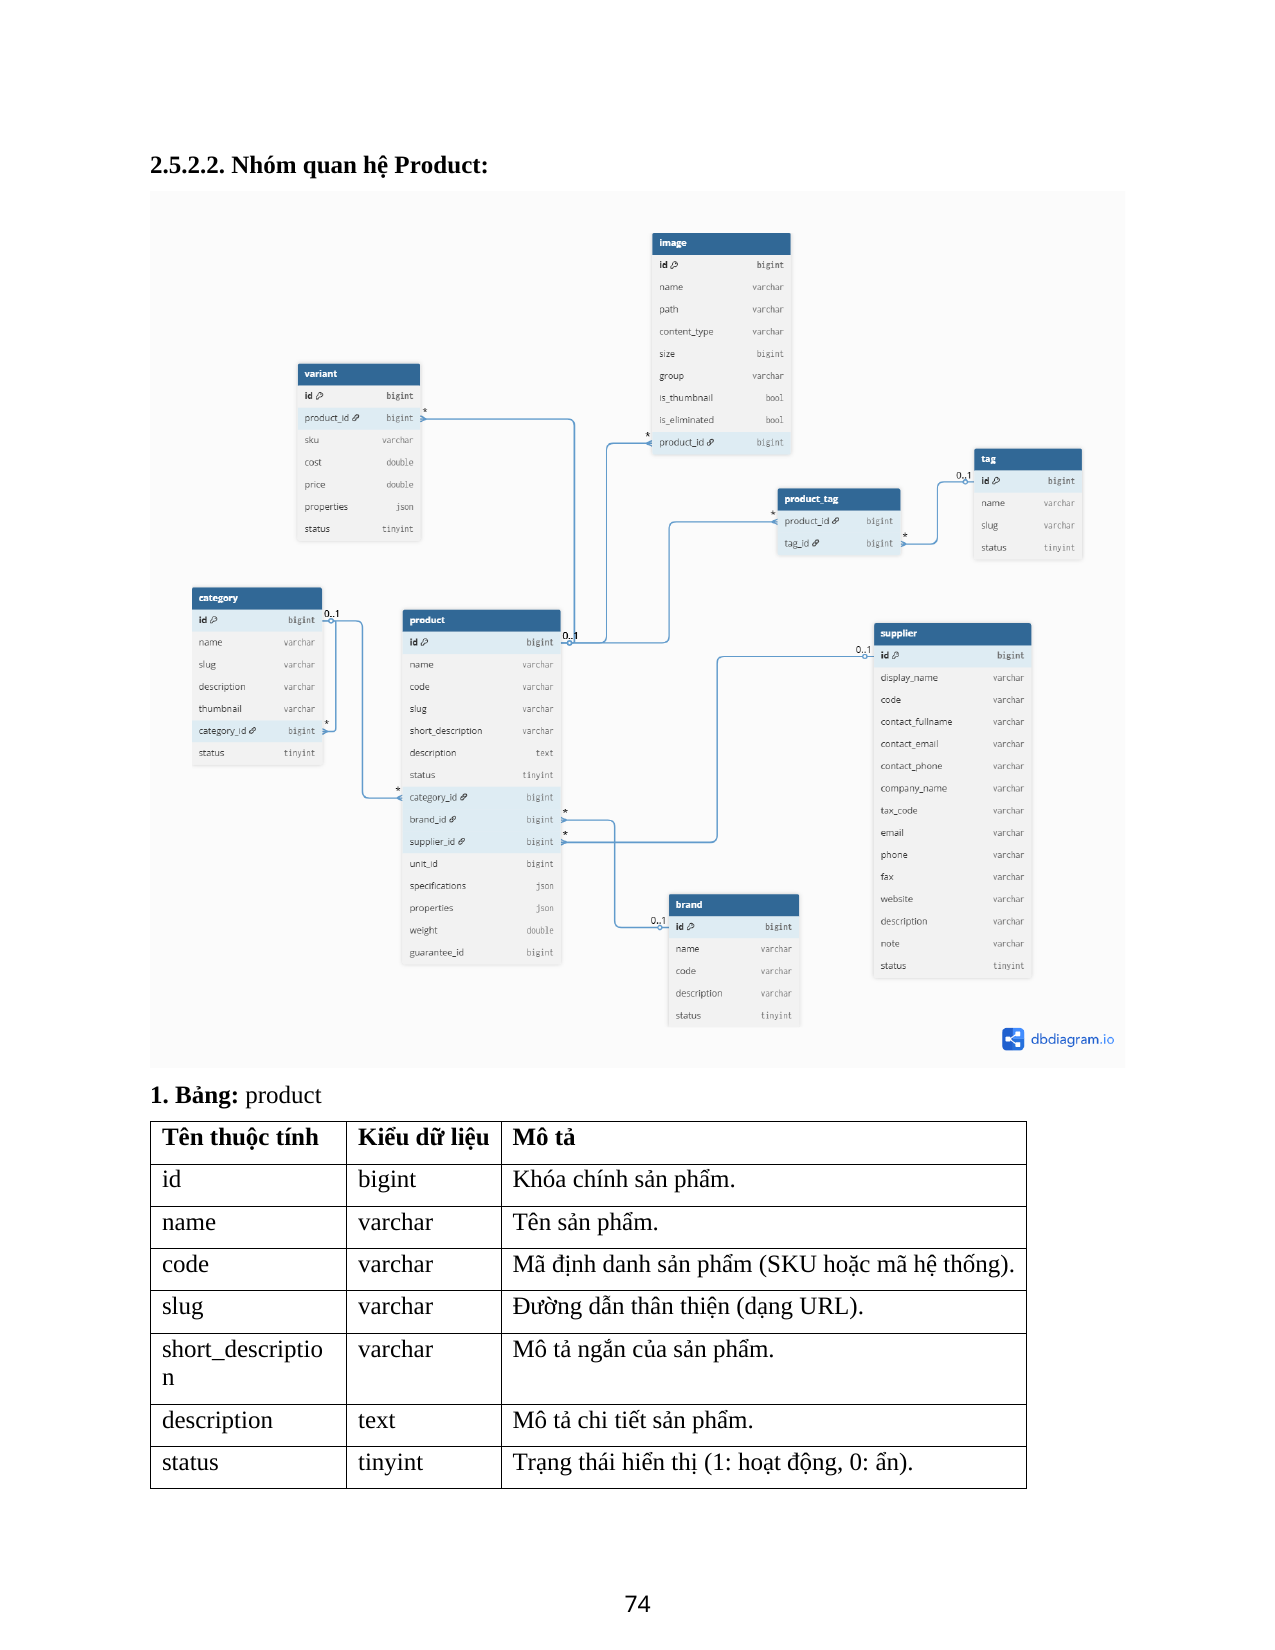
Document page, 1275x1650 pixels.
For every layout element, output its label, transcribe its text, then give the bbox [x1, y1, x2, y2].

table_cell Đường dẫn thân thiện (dạng URL). [502, 1291, 1026, 1333]
table_cell status [151, 1447, 346, 1488]
table_cell varchar [347, 1334, 501, 1404]
table_cell short_description [151, 1334, 346, 1404]
text 2.5.2.2. Nhóm quan hệ Product: [150, 150, 1125, 179]
table_cell Mã định danh sản phẩm (SKU hoặc mã hệ thống). [502, 1249, 1026, 1290]
table_cell text [347, 1405, 501, 1446]
picture [150, 191, 1125, 1068]
table_cell Trạng thái hiển thị (1: hoạt động, 0: ẩn). [502, 1447, 1026, 1488]
table_cell varchar [347, 1249, 501, 1290]
table_header Tên thuộc tính [151, 1122, 346, 1163]
table_cell tinyint [347, 1447, 501, 1488]
table_cell varchar [347, 1291, 501, 1333]
table_cell Mô tả ngắn của sản phẩm. [502, 1334, 1026, 1404]
table_cell bigint [347, 1165, 501, 1206]
text 1. Bảng: product [150, 1080, 1125, 1109]
table_cell Tên sản phẩm. [502, 1207, 1026, 1248]
table_cell Khóa chính sản phẩm. [502, 1165, 1026, 1206]
table_header Mô tả [502, 1122, 1026, 1163]
table_cell description [151, 1405, 346, 1446]
table_cell id [151, 1165, 346, 1206]
table_cell name [151, 1207, 346, 1248]
table_cell Mô tả chi tiết sản phẩm. [502, 1405, 1026, 1446]
table_cell varchar [347, 1207, 501, 1248]
table_header Kiểu dữ liệu [347, 1122, 501, 1163]
table_cell code [151, 1249, 346, 1290]
table_cell slug [151, 1291, 346, 1333]
